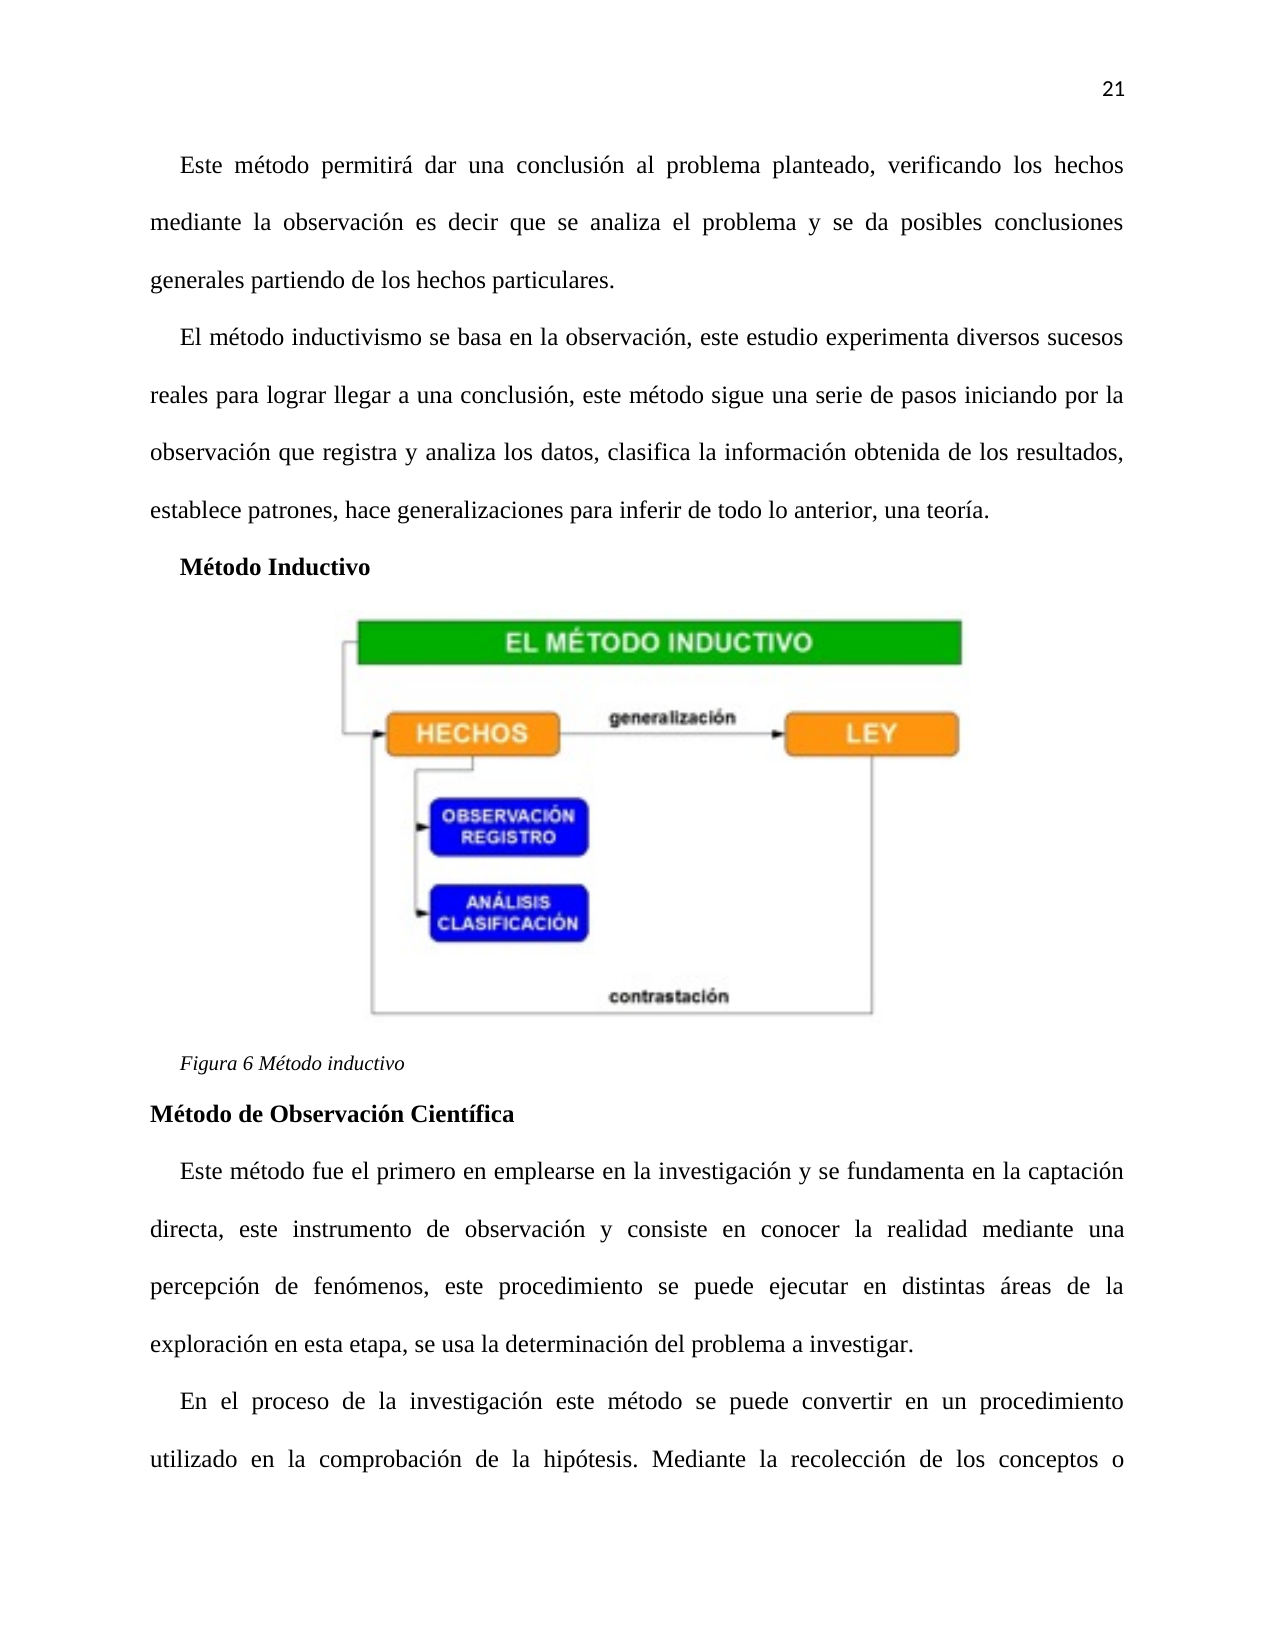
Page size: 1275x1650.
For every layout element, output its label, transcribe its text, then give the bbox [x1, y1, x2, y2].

picture [334, 610, 970, 1023]
text Método de Observación Científica [150, 1099, 1125, 1127]
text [150, 1386, 1125, 1472]
text Este método permitirá dar una conclusión al problema planteado, verificando los hechos mediante la observación es decir que se analiza el problema y se da posibles conclusiones generales partiendo de los hechos particulares. [150, 150, 1125, 294]
text El método inductivismo se basa en la observación, este estudio experimenta diversos sucesos reales para lograr llegar a una conclusión, este método sigue una serie de pasos iniciando por la observación que registra y analiza los datos, clasifica la información obtenida de los resultados, establece patrones, hace generalizaciones para inferir de todo lo anterior, una teoría. [150, 322, 1125, 524]
text Figura 6 Método inductivo [150, 1051, 1125, 1074]
text Este método fue el primero en emplearse en la investigación y se fundamenta en la captación directa, este instrumento de observación y consiste en conocer la realidad mediante una percepción de fenómenos, este procedimiento se puede ejecutar en distintas áreas de la exploración en esta etapa, se usa la determinación del problema a investigar. [150, 1156, 1125, 1357]
text Método Inductivo [150, 552, 1125, 581]
